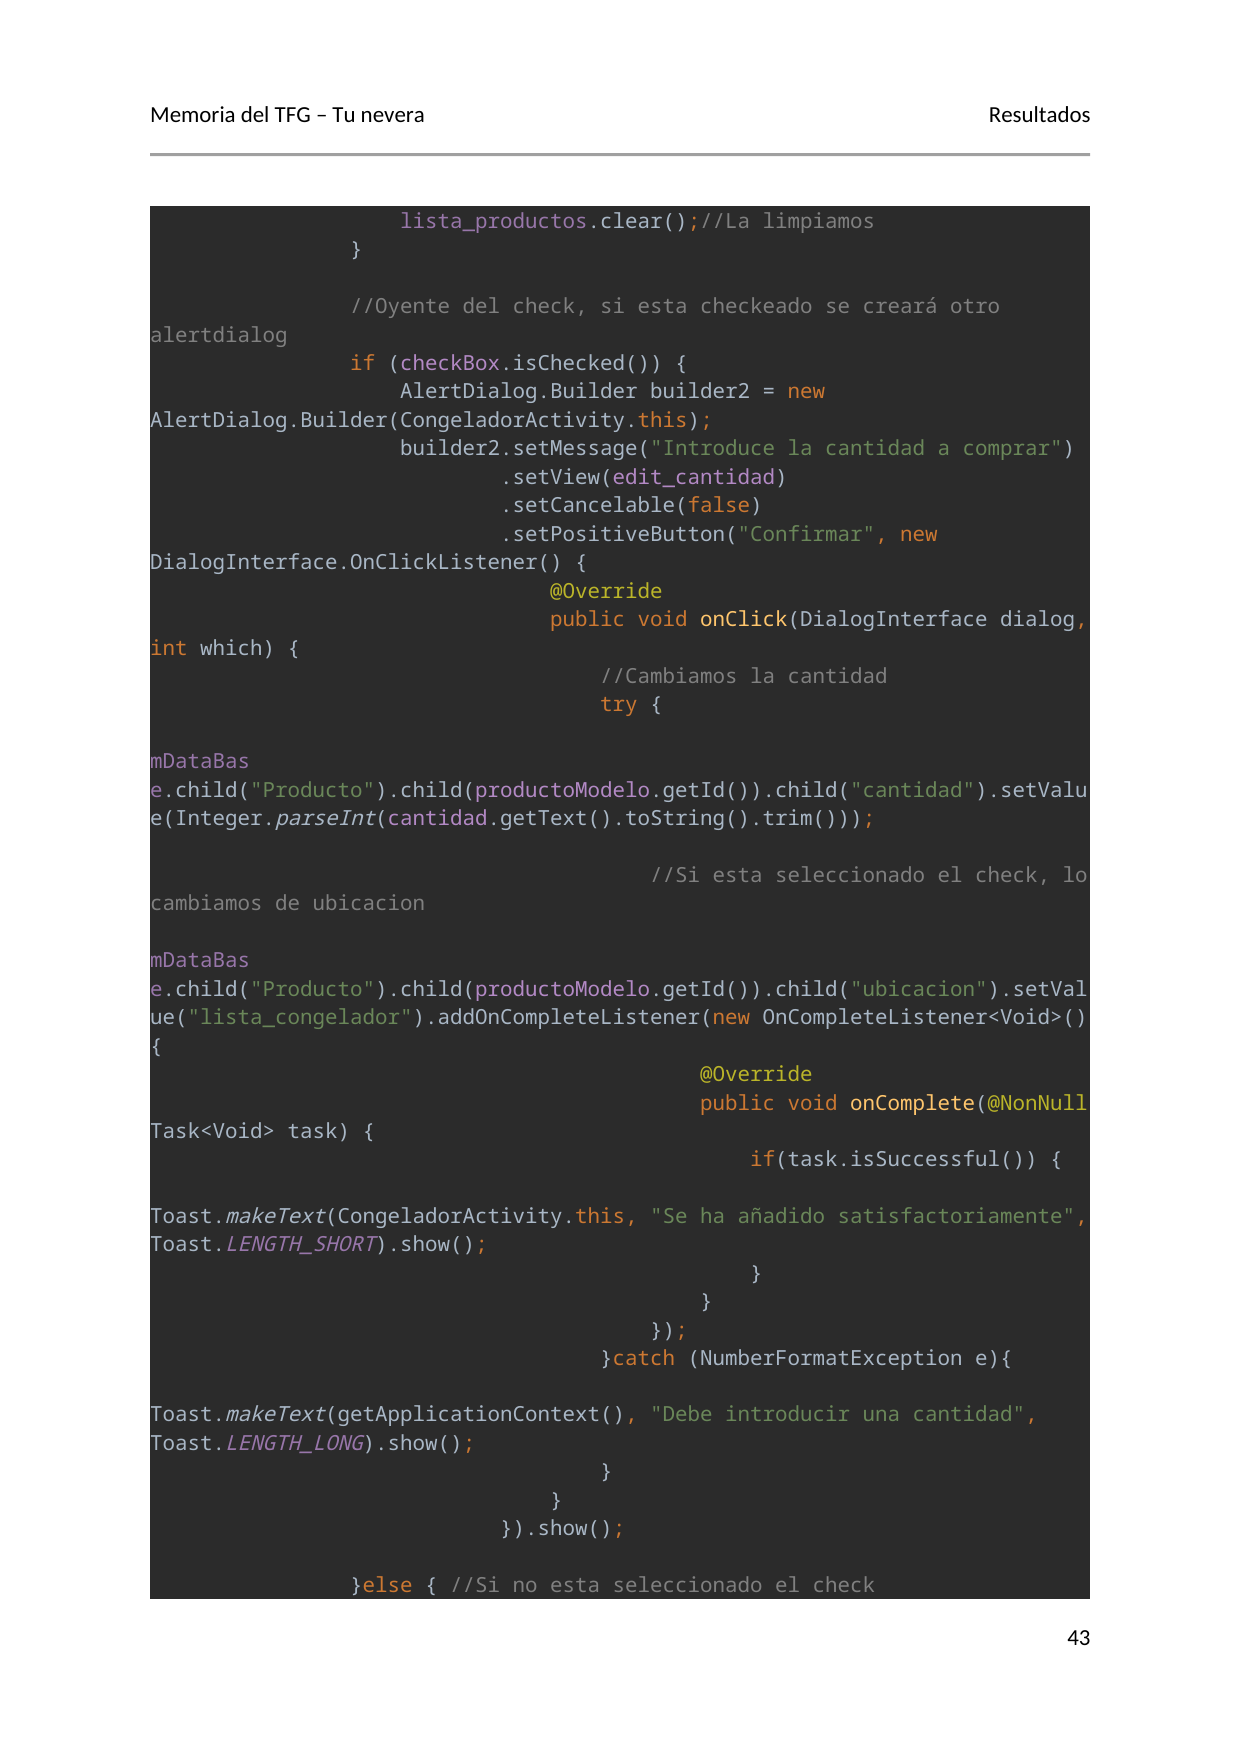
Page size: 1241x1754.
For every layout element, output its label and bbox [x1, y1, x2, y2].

text [150, 206, 1090, 1599]
